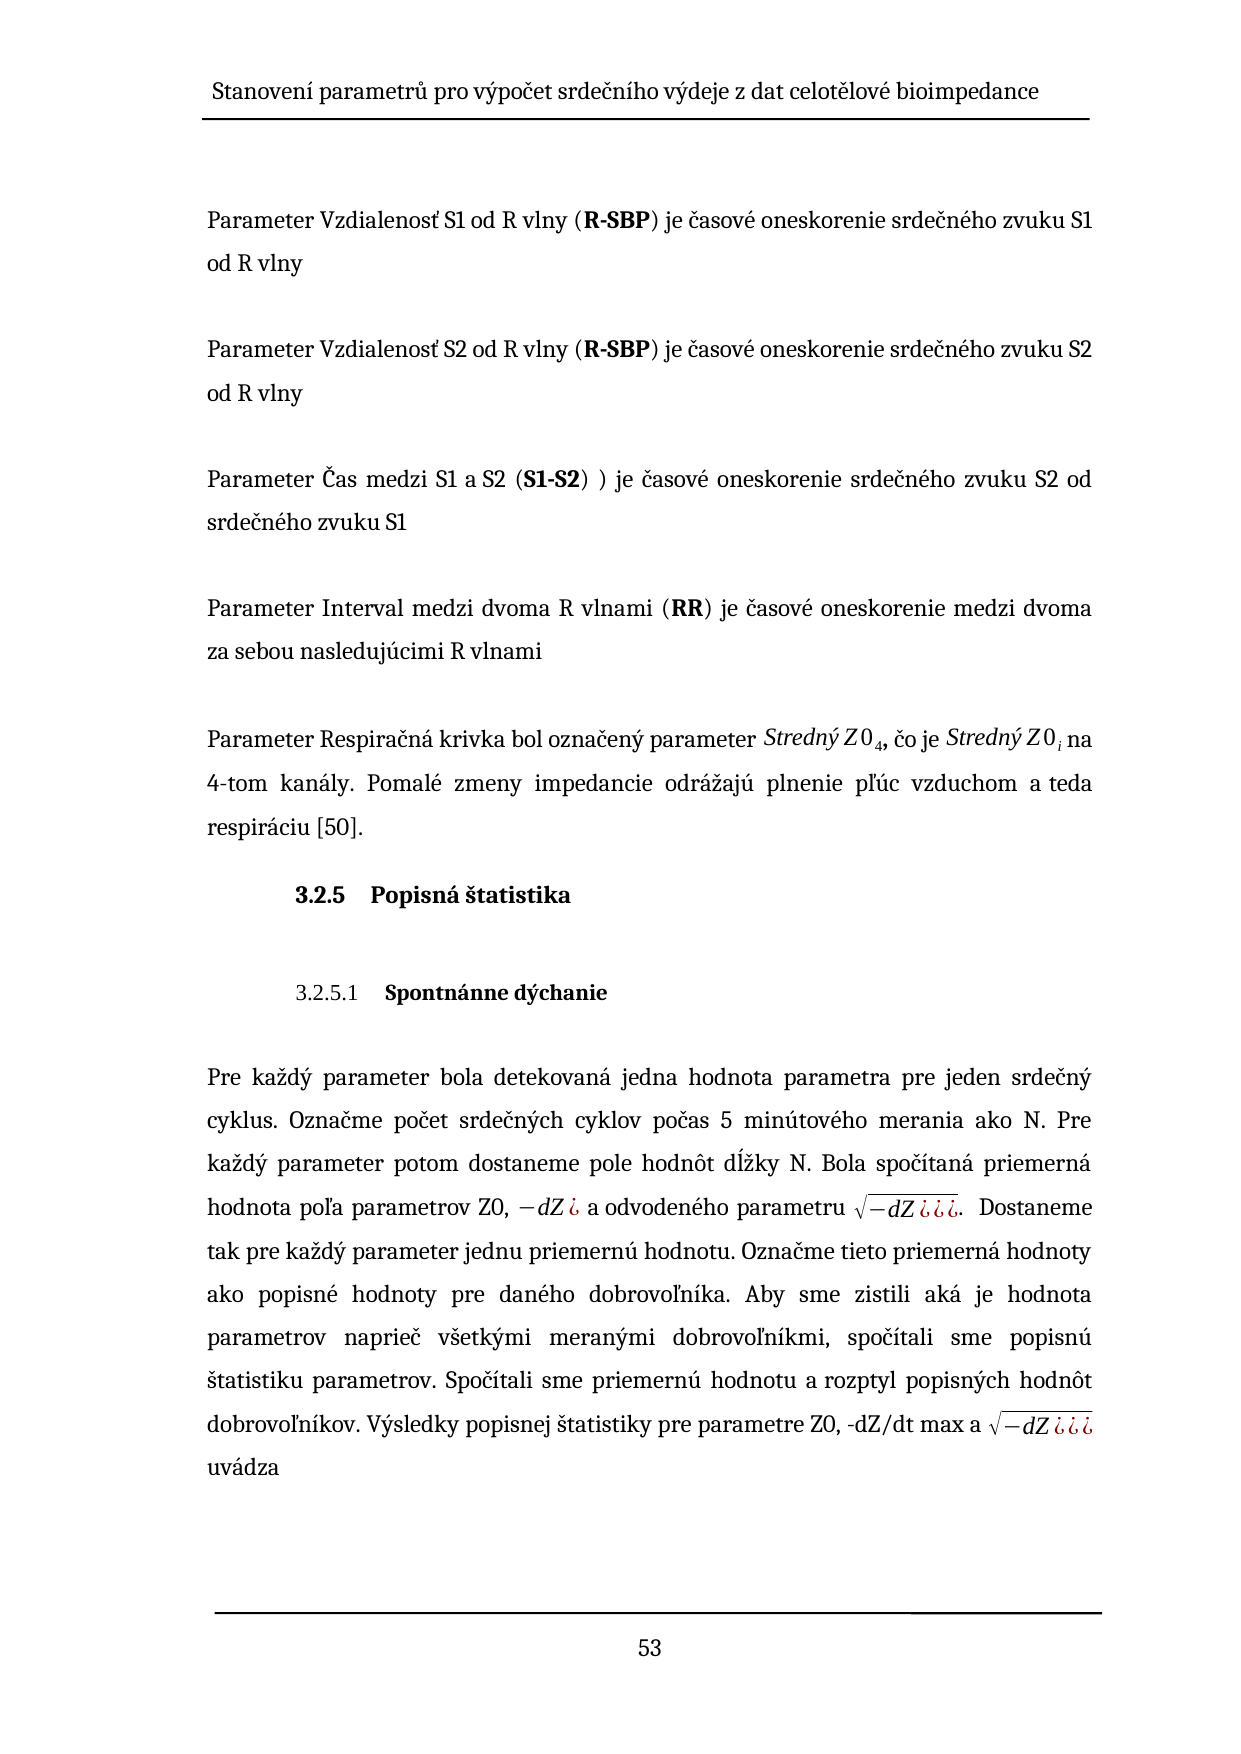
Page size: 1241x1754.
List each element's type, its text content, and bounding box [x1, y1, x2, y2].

subtitle Spontnánne dýchanie [295, 979, 1092, 1006]
text Parameter Čas medzi S1 a S2 (S1-S2) ) je časové oneskorenie srdečného zvuku S2 od srdečného zvuku S1 [207, 465, 1092, 537]
text Parameter Vzdialenosť S1 od R vlny (R-SBP) je časové oneskorenie srdečného zvuku S1 od R vlny [207, 206, 1092, 278]
subtitle Popisná štatistika [295, 881, 1092, 909]
text Parameter Interval medzi dvoma R vlnami (RR) je časové oneskorenie medzi dvoma za sebou nasledujúcimi R vlnami [207, 594, 1092, 666]
text Parameter Respiračná krivka bol označený parameter , čo je na 4-tom kanály. Pomalé zmeny impedancie odrážajú plnenie pľúc vzduchom a teda respiráciu [50]. [207, 723, 1092, 841]
text Parameter Vzdialenosť S2 od R vlny (R-SBP) je časové oneskorenie srdečného zvuku S2 od R vlny [207, 335, 1092, 407]
text Pre každý parameter bola detekovaná jedna hodnota parametra pre jeden srdečný cyklus. Označme počet srdečných cyklov počas 5 minútového merania ako N. Pre každý parameter potom dostaneme pole hodnôt dĺžky N. Bola spočítaná priemerná hodnota poľa parametrov Z0, a odvodeného parametru . Dostaneme tak pre každý parameter jednu priemernú hodnotu. Označme tieto priemerná hodnoty ako popisné hodnoty pre daného dobrovoľníka. Aby sme zistili aká je hodnota parametrov naprieč všetkými meranými dobrovoľníkmi, spočítali sme popisnú štatistiku parametrov. Spočítali sme priemernú hodnotu a rozptyl popisných hodnôt dobrovoľníkov. Výsledky popisnej štatistiky pre parametre Z0, -dZ/dt max a uvádza [207, 1063, 1092, 1482]
